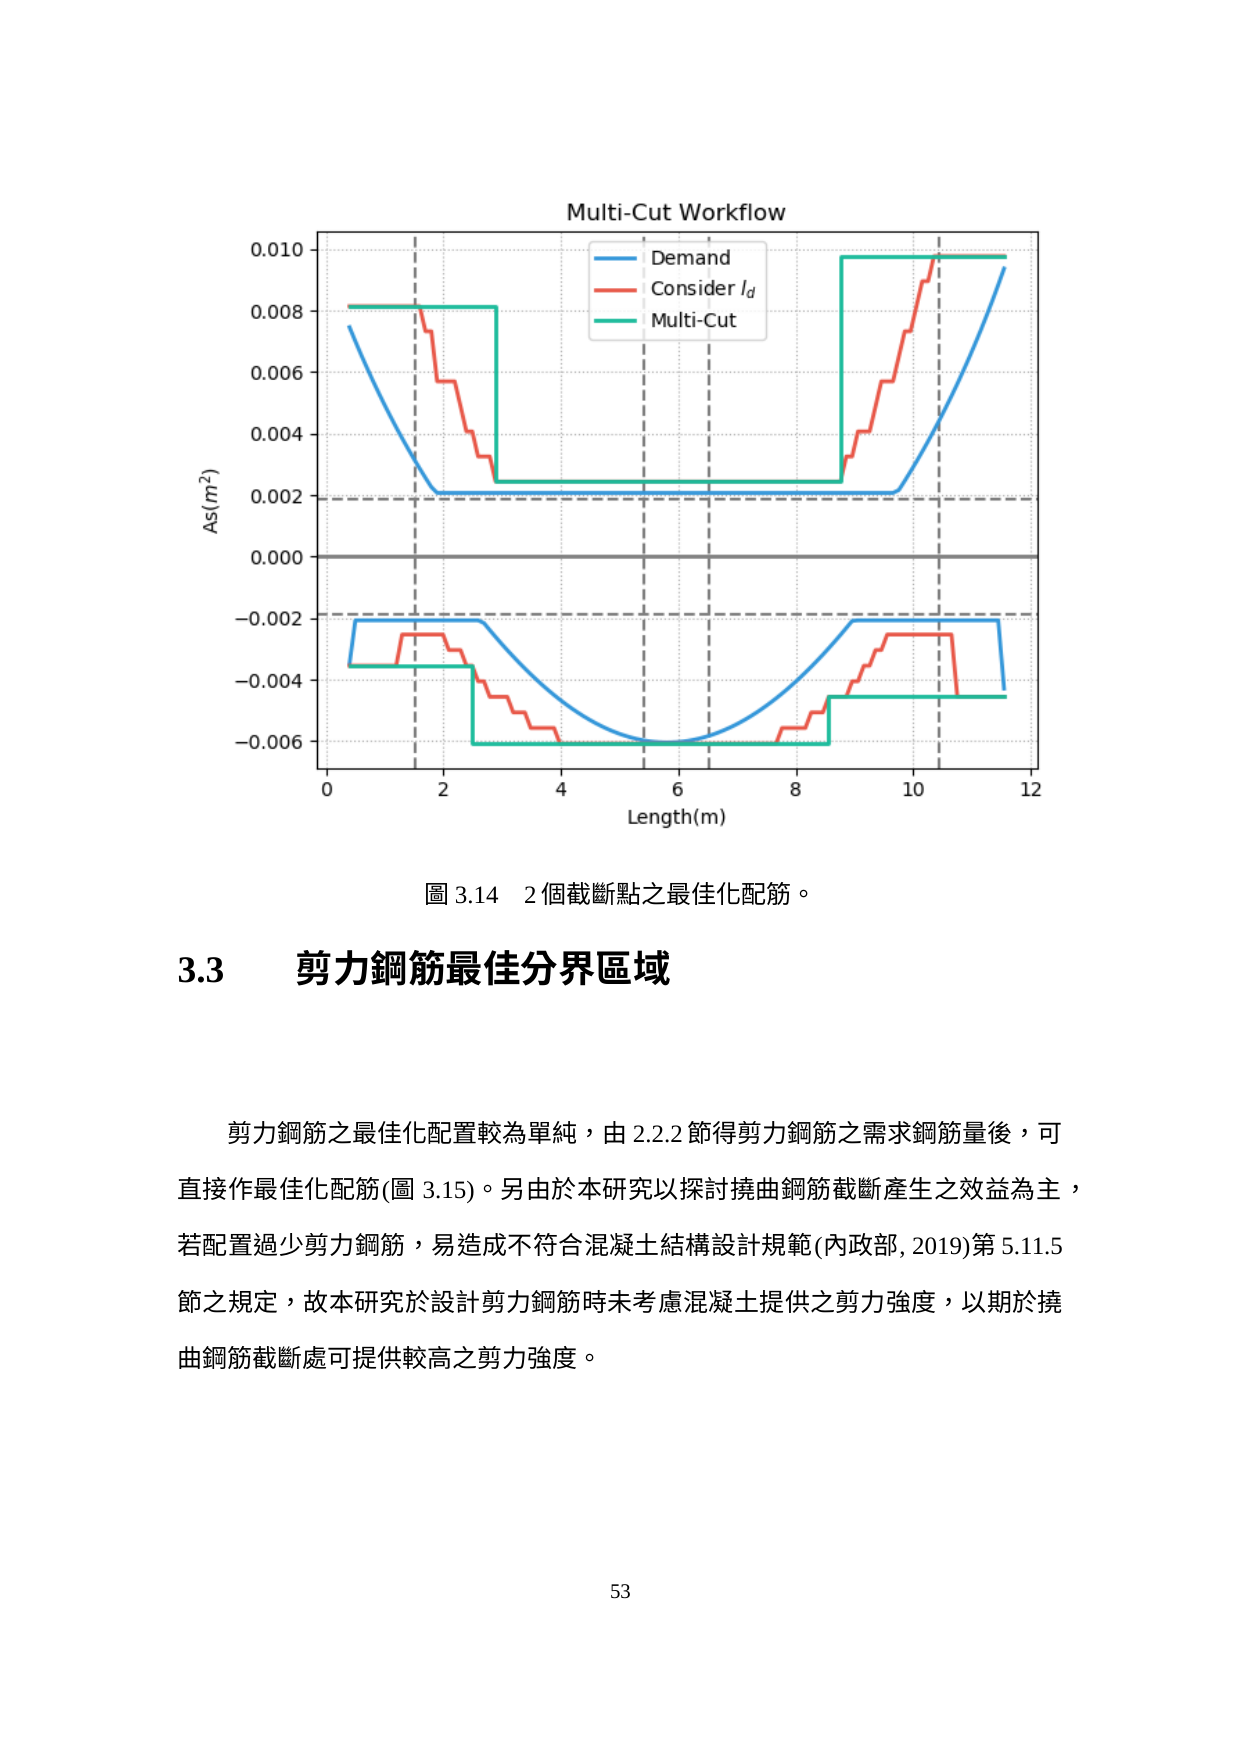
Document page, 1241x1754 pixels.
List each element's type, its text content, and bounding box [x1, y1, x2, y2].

picture [177, 184, 1063, 849]
subtitle 剪力鋼筋最佳分界區域 [177, 929, 1063, 1004]
